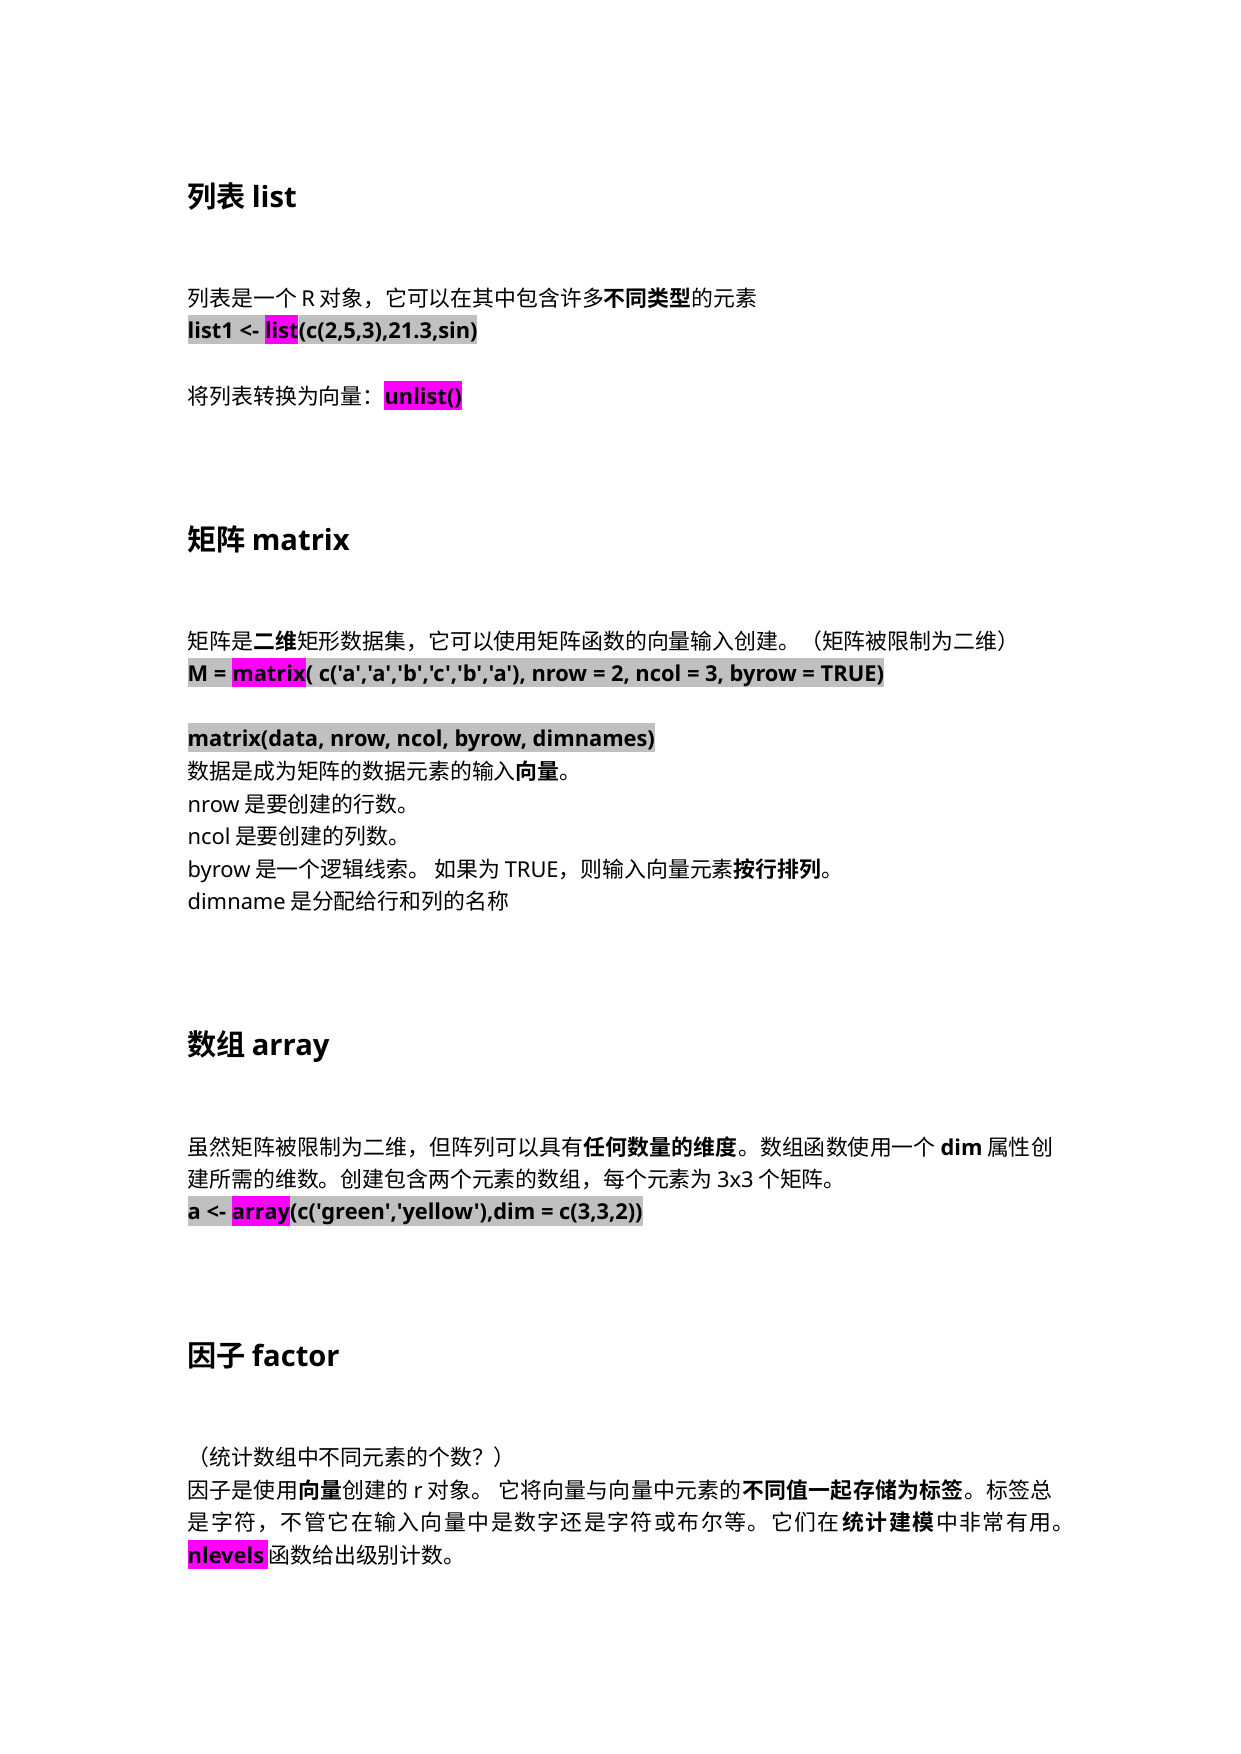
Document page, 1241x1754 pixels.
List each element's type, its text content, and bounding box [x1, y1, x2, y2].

subtitle 因子factor [187, 1321, 1053, 1386]
subtitle 列表list [187, 162, 1053, 227]
text M = matrix( c('a','a','b','c','b','a'), nrow = 2, ncol = 3, byrow = TRUE) [187, 656, 1053, 689]
text list1 <- list(c(2,5,3),21.3,sin) [187, 313, 1053, 346]
text 因子是使用向量创建的r对象。 它将向量与向量中元素的不同值一起存储为标签。标签总是字符，不管它在输入向量中是数字还是字符或布尔等。它们在统计建模中非常有用。nlevels函数给出级别计数。 [187, 1472, 1053, 1570]
text ncol是要创建的列数。 [187, 819, 1053, 851]
text matrix(data, nrow, ncol, byrow, dimnames) [187, 721, 1053, 754]
text （统计数组中不同元素的个数？） [187, 1440, 1053, 1472]
subtitle 矩阵matrix [187, 505, 1053, 570]
text 矩阵是二维矩形数据集，它可以使用矩阵函数的向量输入创建。（矩阵被限制为二维） [187, 624, 1053, 656]
subtitle 数组array [187, 1011, 1053, 1076]
text 虽然矩阵被限制为二维，但阵列可以具有任何数量的维度。数组函数使用一个dim属性创建所需的维数。创建包含两个元素的数组，每个元素为3x3个矩阵。 [187, 1129, 1053, 1194]
text byrow是一个逻辑线索。 如果为TRUE，则输入向量元素按行排列。 [187, 851, 1053, 884]
text 将列表转换为向量：unlist() [187, 378, 1053, 411]
text 数据是成为矩阵的数据元素的输入向量。 [187, 754, 1053, 786]
text dimname是分配给行和列的名称 [187, 884, 1053, 916]
text a <- array(c('green','yellow'),dim = c(3,3,2)) [187, 1194, 1053, 1227]
text nrow是要创建的行数。 [187, 786, 1053, 819]
text 列表是一个R对象，它可以在其中包含许多不同类型的元素 [187, 281, 1053, 313]
